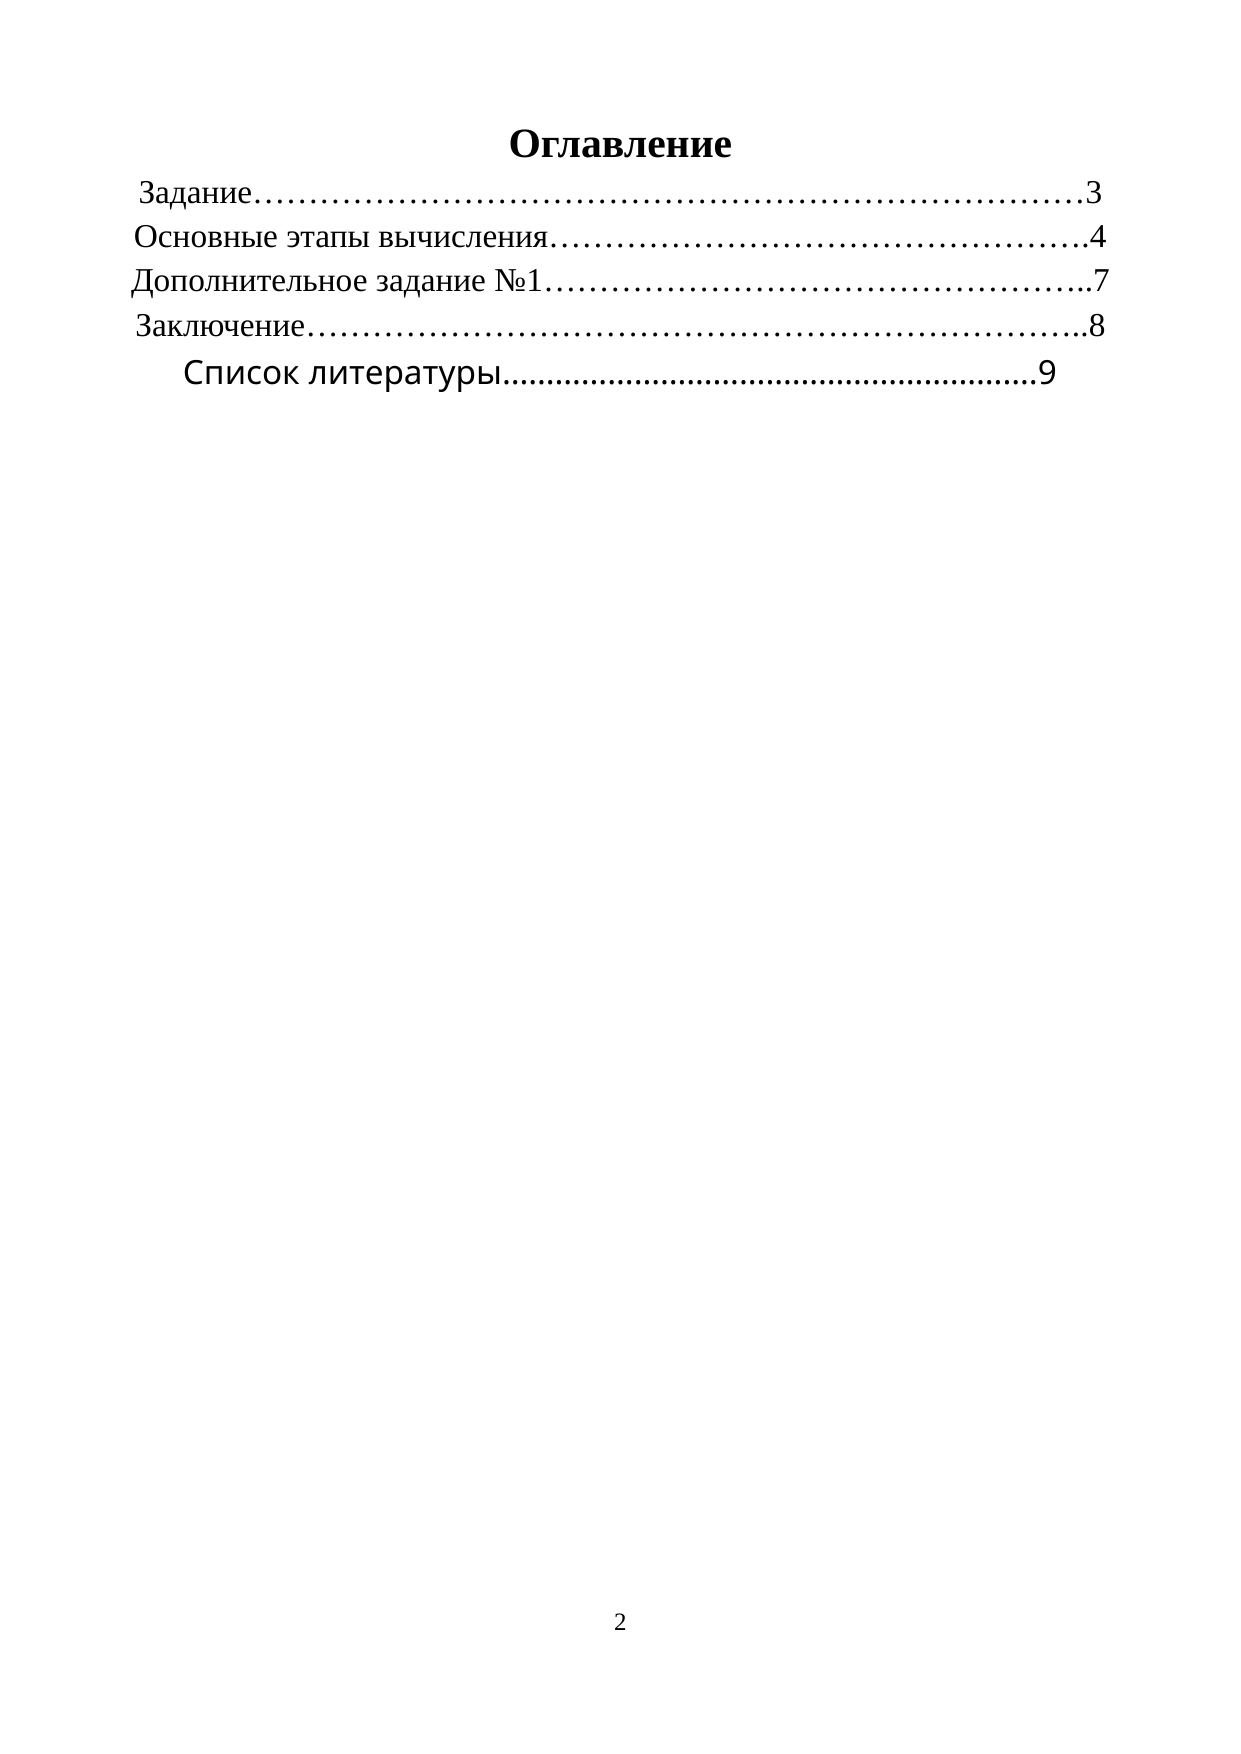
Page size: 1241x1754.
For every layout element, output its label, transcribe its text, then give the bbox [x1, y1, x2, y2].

text Список литературы…………………………………………………….9 [118, 349, 1122, 394]
text Оглавление [118, 118, 1122, 166]
text Задание…………………………………………………………………3 [118, 172, 1122, 210]
text Дополнительное задание №1…………………………………………..7 [118, 261, 1122, 299]
text Основные этапы вычисления………………………………………….4 [118, 216, 1122, 254]
text Заключение……………………………………………………………..8 [118, 305, 1122, 343]
